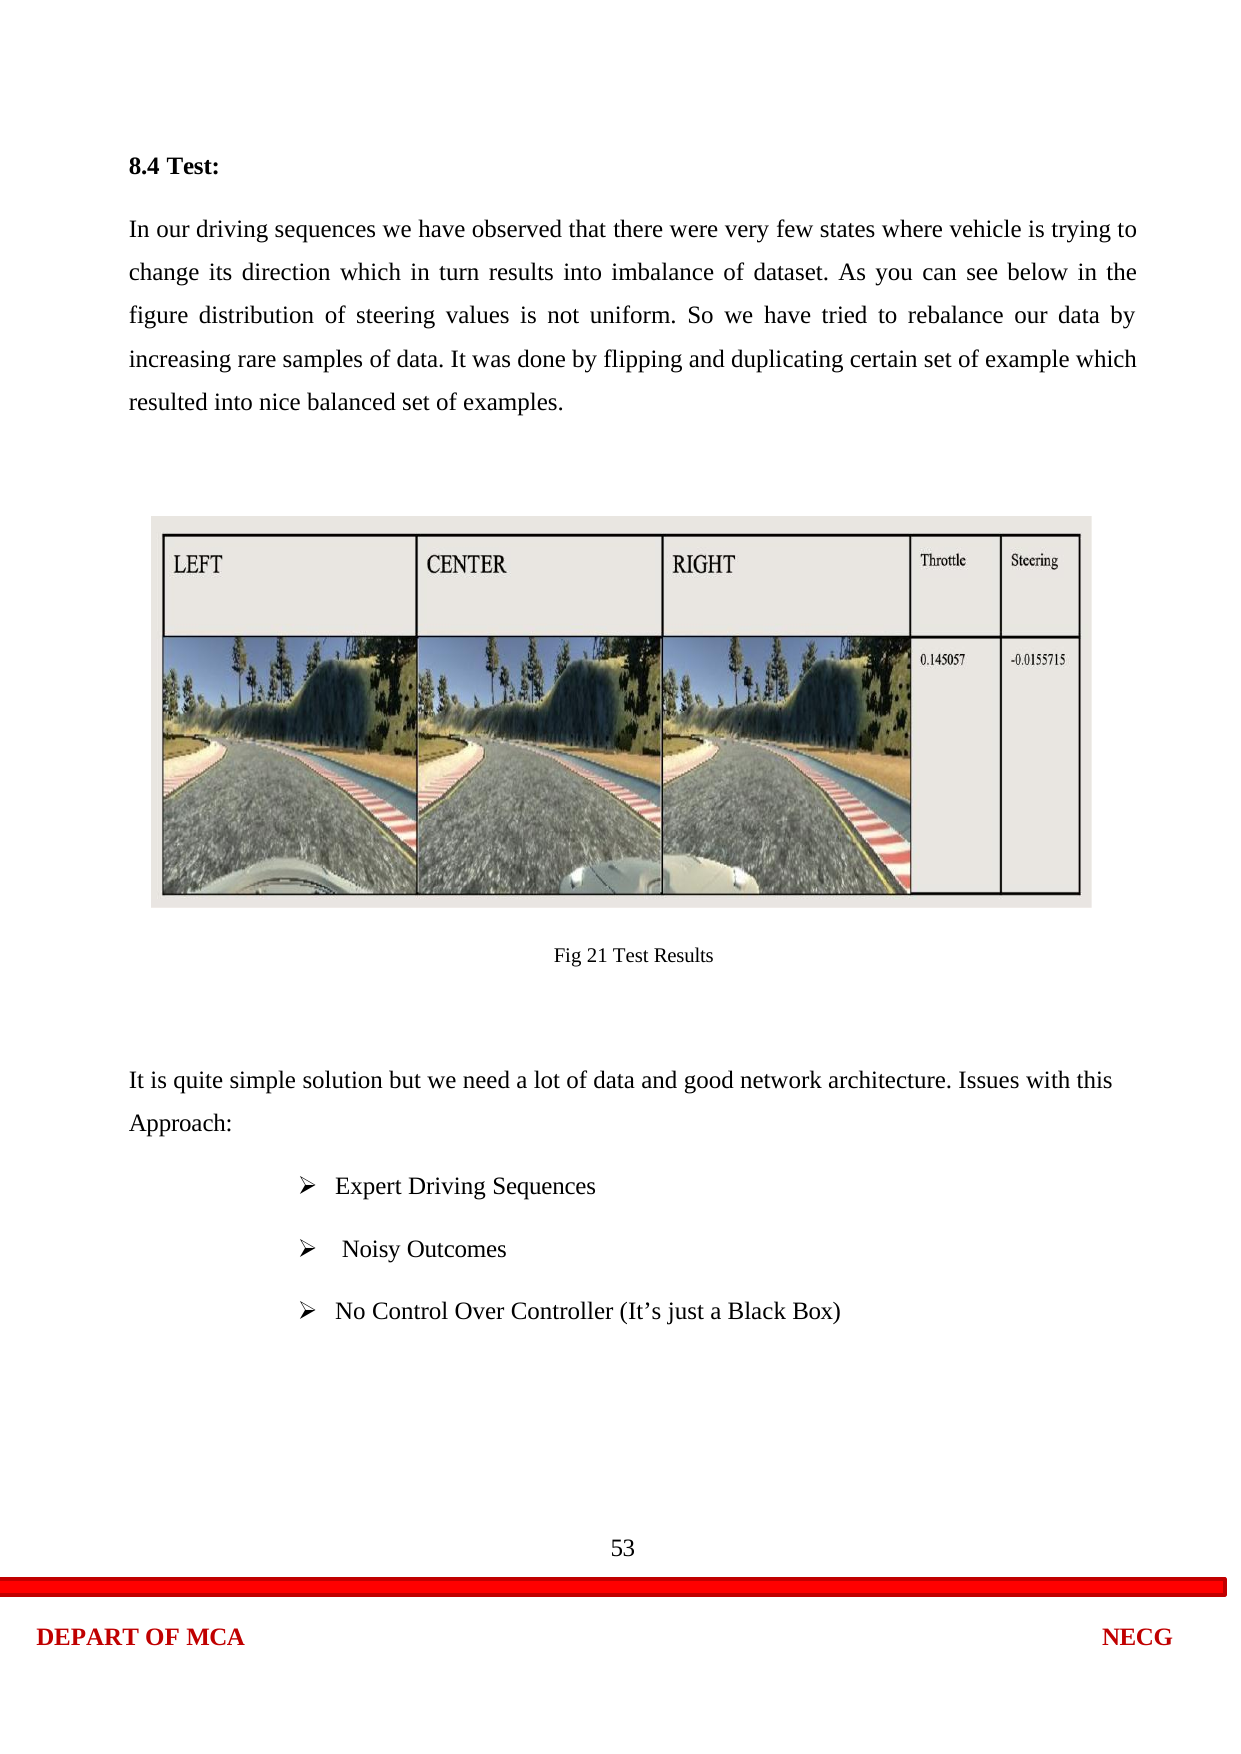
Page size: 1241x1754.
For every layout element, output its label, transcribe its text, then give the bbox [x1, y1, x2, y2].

subtitle Test: [128, 151, 1190, 180]
text In our driving sequences we have observed that there were very few states where vehicle is trying to change its direction which in turn results into imbalance of dataset. As you can see below in the figure distribution of steering values is not uniform. So we have tried to rebalance our data by increasing rare samples of data. It was done by flipping and duplicating certain set of example which resulted into nice balanced set of examples. [128, 214, 1138, 416]
text 53 [55, 1533, 1190, 1562]
list No Control Over Controller (It’s just a Black Box) [298, 1296, 1190, 1325]
text Fig 21 Test Results [77, 943, 1190, 967]
list Noisy Outcomes [298, 1234, 1190, 1263]
picture [151, 516, 1092, 908]
text It is quite simple solution but we need a lot of data and good network architecture. Issues with this Approach: [128, 1065, 1190, 1137]
list Expert Driving Sequences [298, 1171, 1190, 1200]
